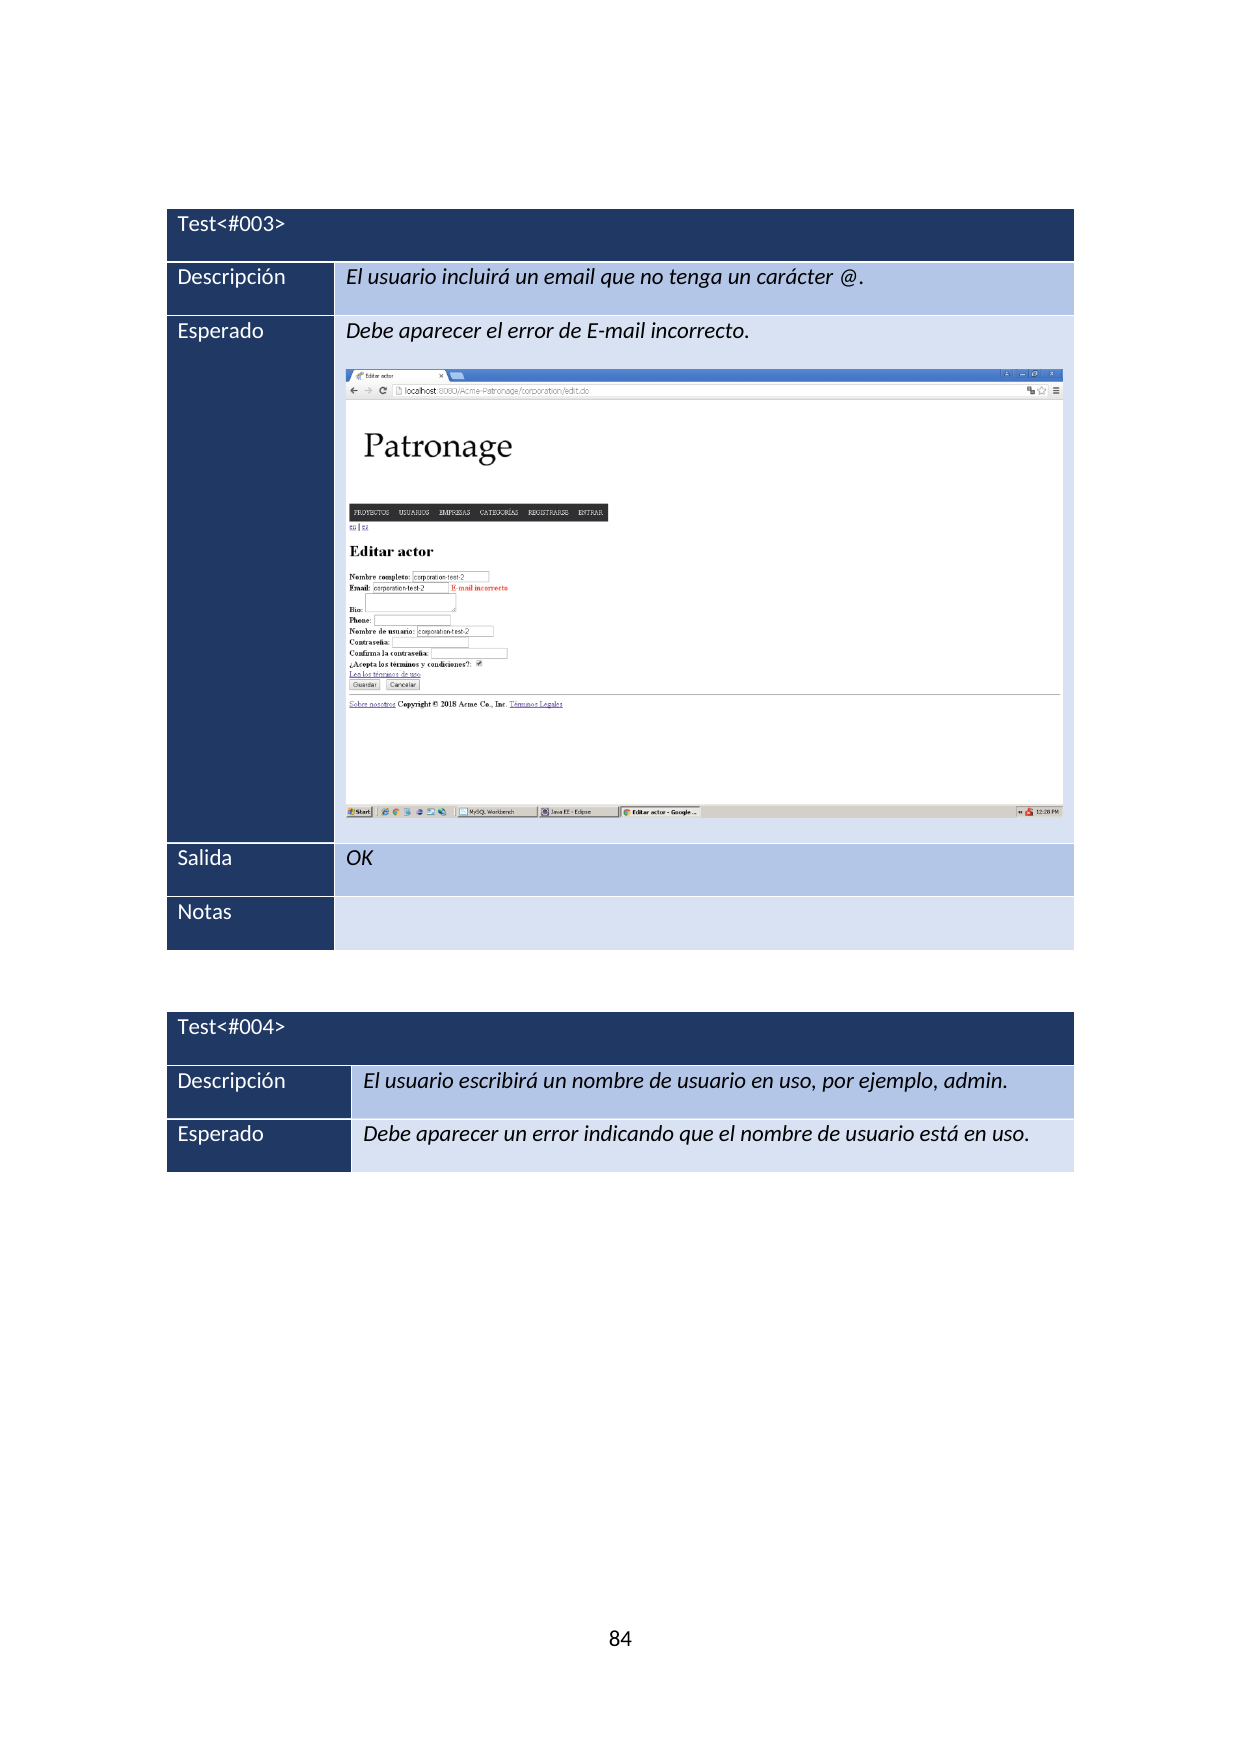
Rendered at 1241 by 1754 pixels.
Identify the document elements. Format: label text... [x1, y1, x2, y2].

table_cell Debe aparecer un error indicando que el nombre de usuario está en uso. [352, 1120, 1074, 1172]
table_cell Esperado [167, 1120, 351, 1172]
table_header Test<#003> [167, 209, 1074, 261]
table_cell Esperado [167, 316, 334, 842]
table_cell [335, 897, 1074, 950]
table_cell Descripción [167, 1066, 351, 1118]
table_cell Notas [167, 897, 334, 950]
table_cell El usuario incluirá un email que no tenga un carácter @. [335, 263, 1074, 315]
table_cell Debe aparecer el error de E-mail incorrecto. [335, 316, 1074, 842]
table_cell Salida [167, 844, 334, 896]
picture [345, 369, 1063, 818]
table_cell OK [335, 844, 1074, 896]
table_cell Descripción [167, 263, 334, 315]
table_header Test<#004> [167, 1012, 1074, 1065]
table_cell El usuario escribirá un nombre de usuario en uso, por ejemplo, admin. [352, 1066, 1074, 1118]
